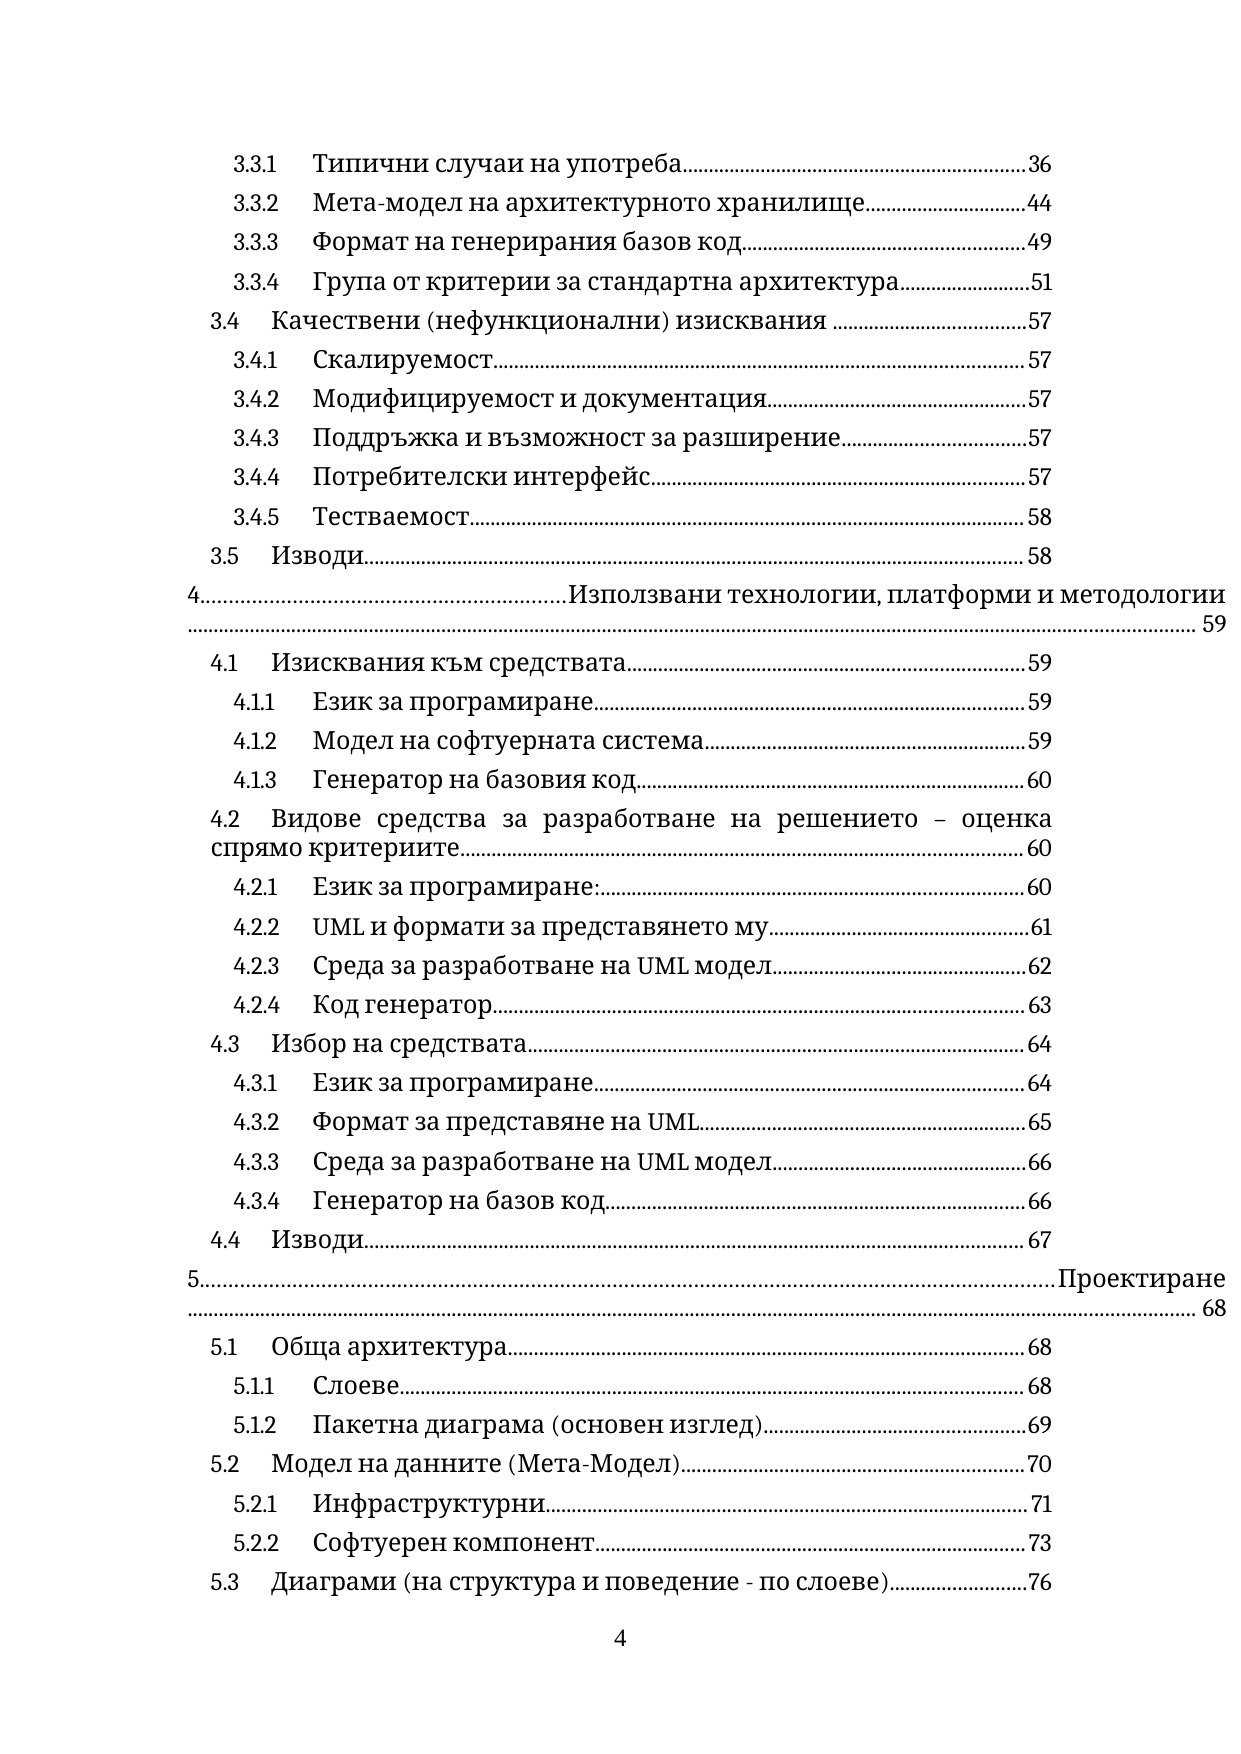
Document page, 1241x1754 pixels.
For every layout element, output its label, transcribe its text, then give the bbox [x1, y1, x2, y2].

text 5.1 Обща архитектура 68 [210, 1333, 1053, 1362]
text 5.2.2 Софтуерен компонент 73 [233, 1529, 1053, 1557]
text 4.2.1 Език за програмиране: 60 [233, 873, 1053, 902]
text 4.2.2 UML и формати за представянето му 61 [233, 912, 1053, 941]
text 4.3 Избор на средствата 64 [210, 1030, 1053, 1059]
text 4.2.4 Код генератор 63 [233, 991, 1053, 1019]
text 4.3.3 Среда за разработване на UML модел 66 [233, 1147, 1053, 1176]
text 5. Проектиране 68 [187, 1265, 1053, 1322]
text 3.5 Изводи 58 [210, 542, 1053, 570]
text 3.3.1 Типични случаи на употреба 36 [233, 150, 1053, 179]
text 3.3.3 Формат на генерирания базов код 49 [233, 228, 1053, 257]
text 4.1.2 Модел на софтуерната система 59 [233, 727, 1053, 756]
text 4.1 Изисквания към средствата 59 [210, 649, 1053, 677]
text 3.3.2 Мета-модел на архитектурното хранилище 44 [233, 189, 1053, 218]
text 4.1.3 Генератор на базовия код 60 [233, 766, 1053, 795]
text 3.4.2 Модифицируемост и документация 57 [233, 385, 1053, 414]
text 3.4.3 Поддръжка и възможност за разширение 57 [233, 424, 1053, 453]
text 4.4 Изводи 67 [210, 1226, 1053, 1254]
text 4.2.3 Среда за разработване на UML модел 62 [233, 952, 1053, 980]
text 4.2 Видове средства за разработване на решението – оценка спрямо критериите 60 [210, 805, 1053, 863]
text 4.1.1 Език за програмиране 59 [233, 688, 1053, 717]
text 4.3.1 Език за програмиране 64 [233, 1069, 1053, 1098]
text 5.1.1 Слоеве 68 [233, 1372, 1053, 1401]
text 5.2.1 Инфраструктурни 71 [233, 1489, 1053, 1518]
text 3.4 Качествени (нефункционални) изисквания 57 [210, 307, 1053, 335]
text 3.4.5 Тестваемост 58 [233, 502, 1053, 531]
text 4. Използвани технологии, платформи и методологии 59 [187, 581, 1053, 638]
text 5.1.2 Пакетна диаграма (основен изглед) 69 [233, 1411, 1053, 1440]
text 5.2 Модел на данните (Мета-Модел) 70 [210, 1450, 1053, 1479]
text 3.4.1 Скалируемост 57 [233, 346, 1053, 374]
text 5.3 Диаграми (на структура и поведение - по слоеве) 76 [210, 1568, 1053, 1597]
text 3.4.4 Потребителски интерфейс 57 [233, 463, 1053, 492]
text 3.3.4 Група от критерии за стандартна архитектура 51 [233, 267, 1053, 296]
text 4.3.4 Генератор на базов код 66 [233, 1187, 1053, 1215]
text 4.3.2 Формат за представяне на UML 65 [233, 1108, 1053, 1137]
